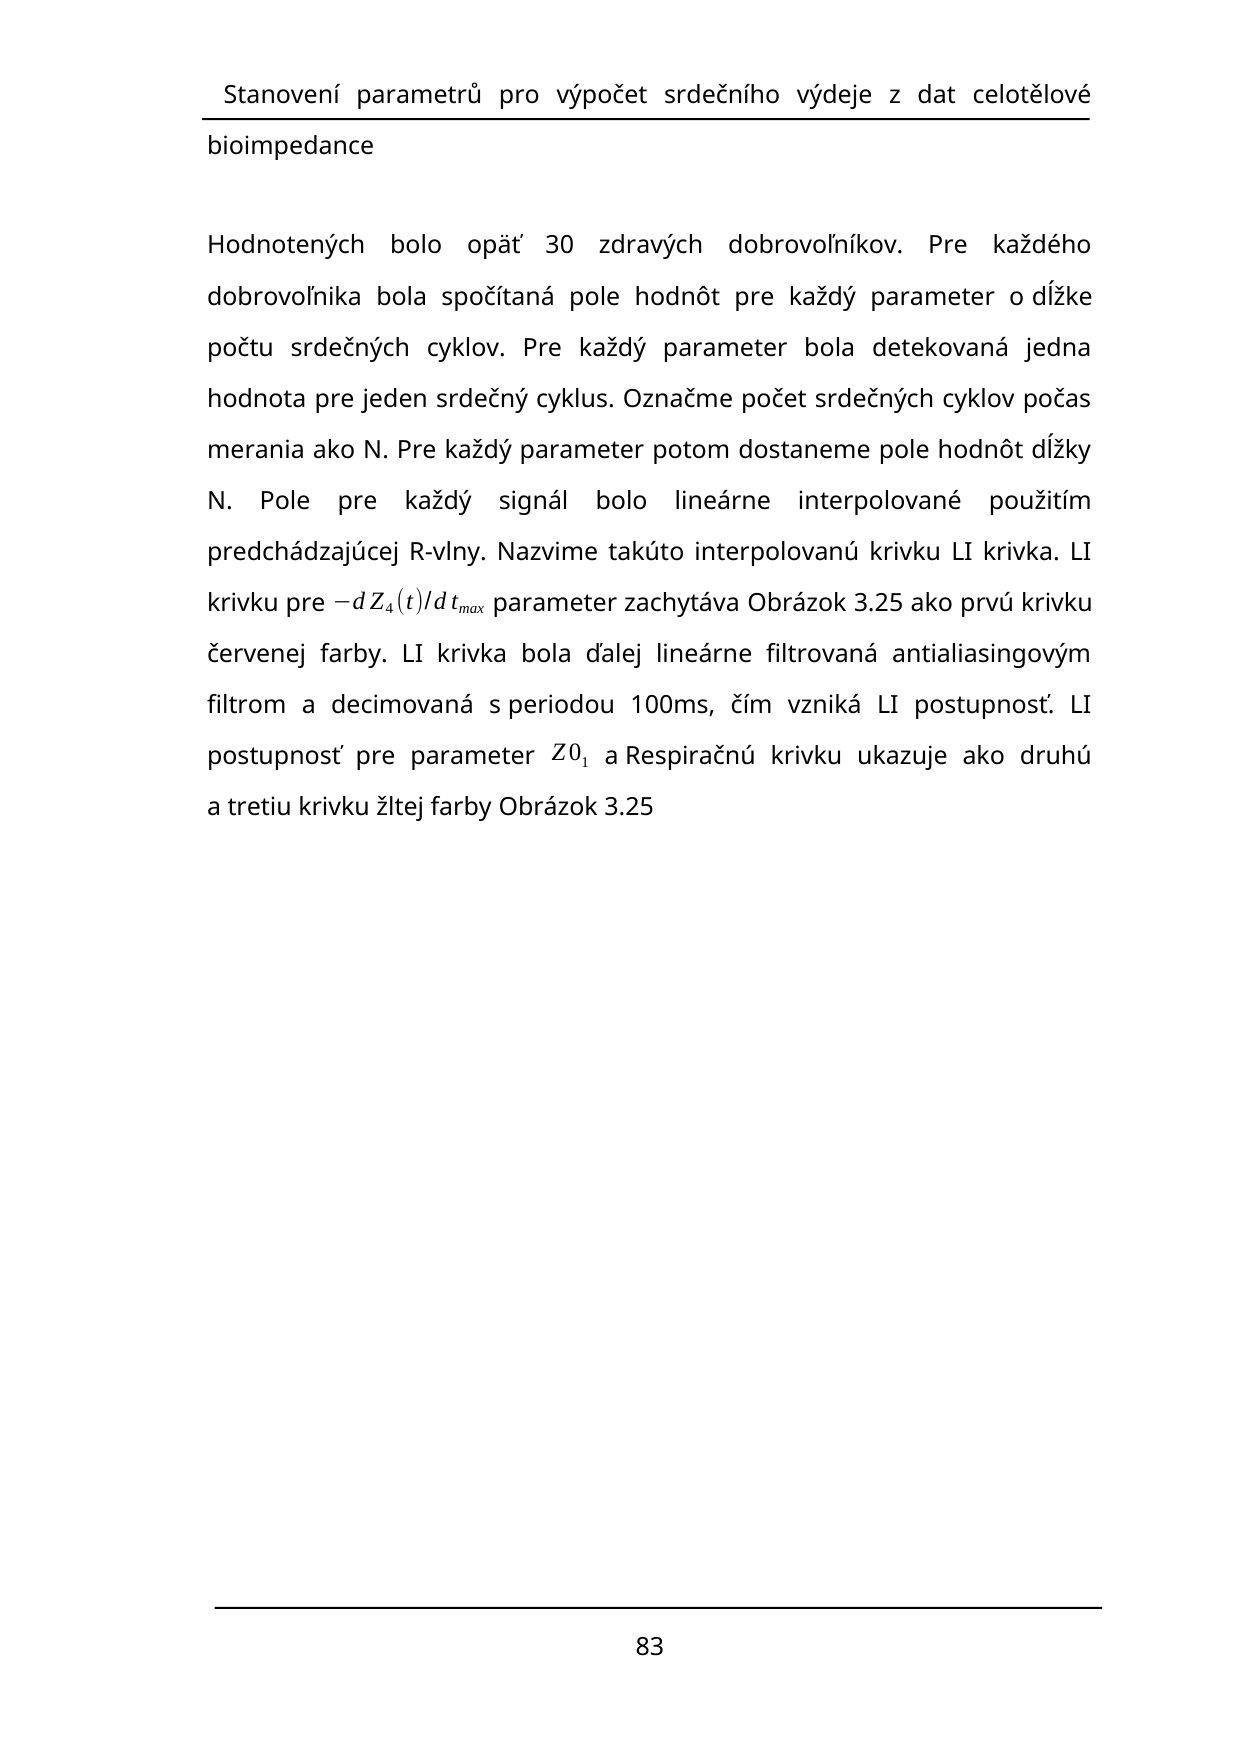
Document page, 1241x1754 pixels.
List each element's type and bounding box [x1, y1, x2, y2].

text [207, 227, 1092, 823]
